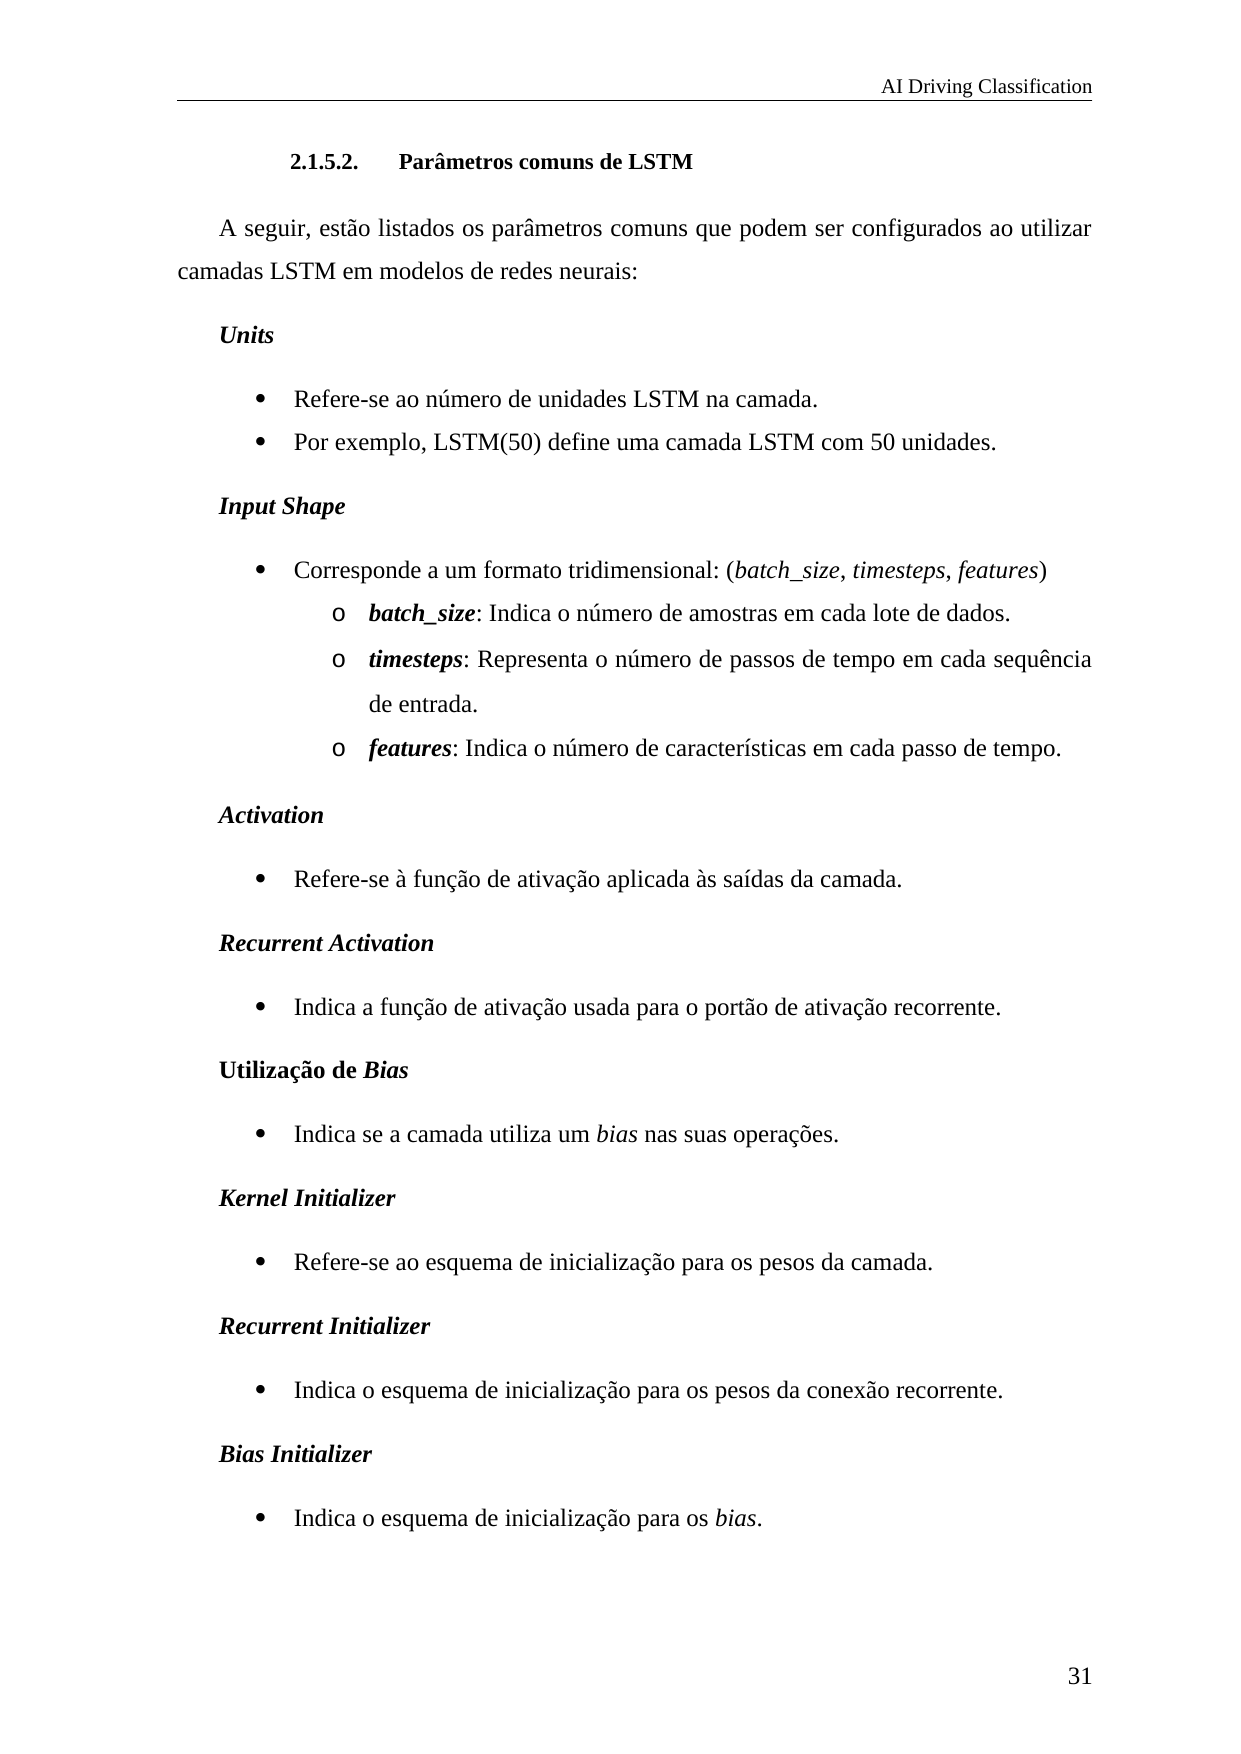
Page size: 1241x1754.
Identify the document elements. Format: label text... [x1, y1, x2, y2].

list Indica o esquema de inicialização para os bias. [256, 1503, 1092, 1532]
subtitle Parâmetros comuns de LSTM [290, 148, 1092, 174]
list batch_size: Indica o número de amostras em cada lote de dados. [331, 598, 1092, 629]
text Units [177, 320, 1092, 349]
text Recurrent Initializer [177, 1311, 1092, 1340]
list Por exemplo, LSTM(50) define uma camada LSTM com 50 unidades. [256, 427, 1092, 456]
text Activation [177, 800, 1092, 828]
text A seguir, estão listados os parâmetros comuns que podem ser configurados ao utilizar camadas LSTM em modelos de redes neurais: [177, 213, 1092, 285]
list Indica a função de ativação usada para o portão de ativação recorrente. [256, 992, 1092, 1020]
text Bias Initializer [177, 1439, 1092, 1468]
text Kernel Initializer [177, 1183, 1092, 1212]
list features: Indica o número de características em cada passo de tempo. [331, 733, 1092, 763]
list Refere-se ao número de unidades LSTM na camada. [256, 384, 1092, 413]
list Indica se a camada utiliza um bias nas suas operações. [256, 1119, 1092, 1148]
list Corresponde a um formato tridimensional: (batch_size, timesteps, features) [256, 555, 1092, 584]
list Refere-se à função de ativação aplicada às saídas da camada. [256, 864, 1092, 892]
text Utilização de Bias [177, 1056, 1092, 1084]
text Input Shape [177, 491, 1092, 520]
text Recurrent Activation [177, 928, 1092, 956]
list Indica o esquema de inicialização para os pesos da conexão recorrente. [256, 1375, 1092, 1404]
list timesteps: Representa o número de passos de tempo em cada sequência de entrada. [331, 644, 1092, 718]
list Refere-se ao esquema de inicialização para os pesos da camada. [256, 1247, 1092, 1276]
